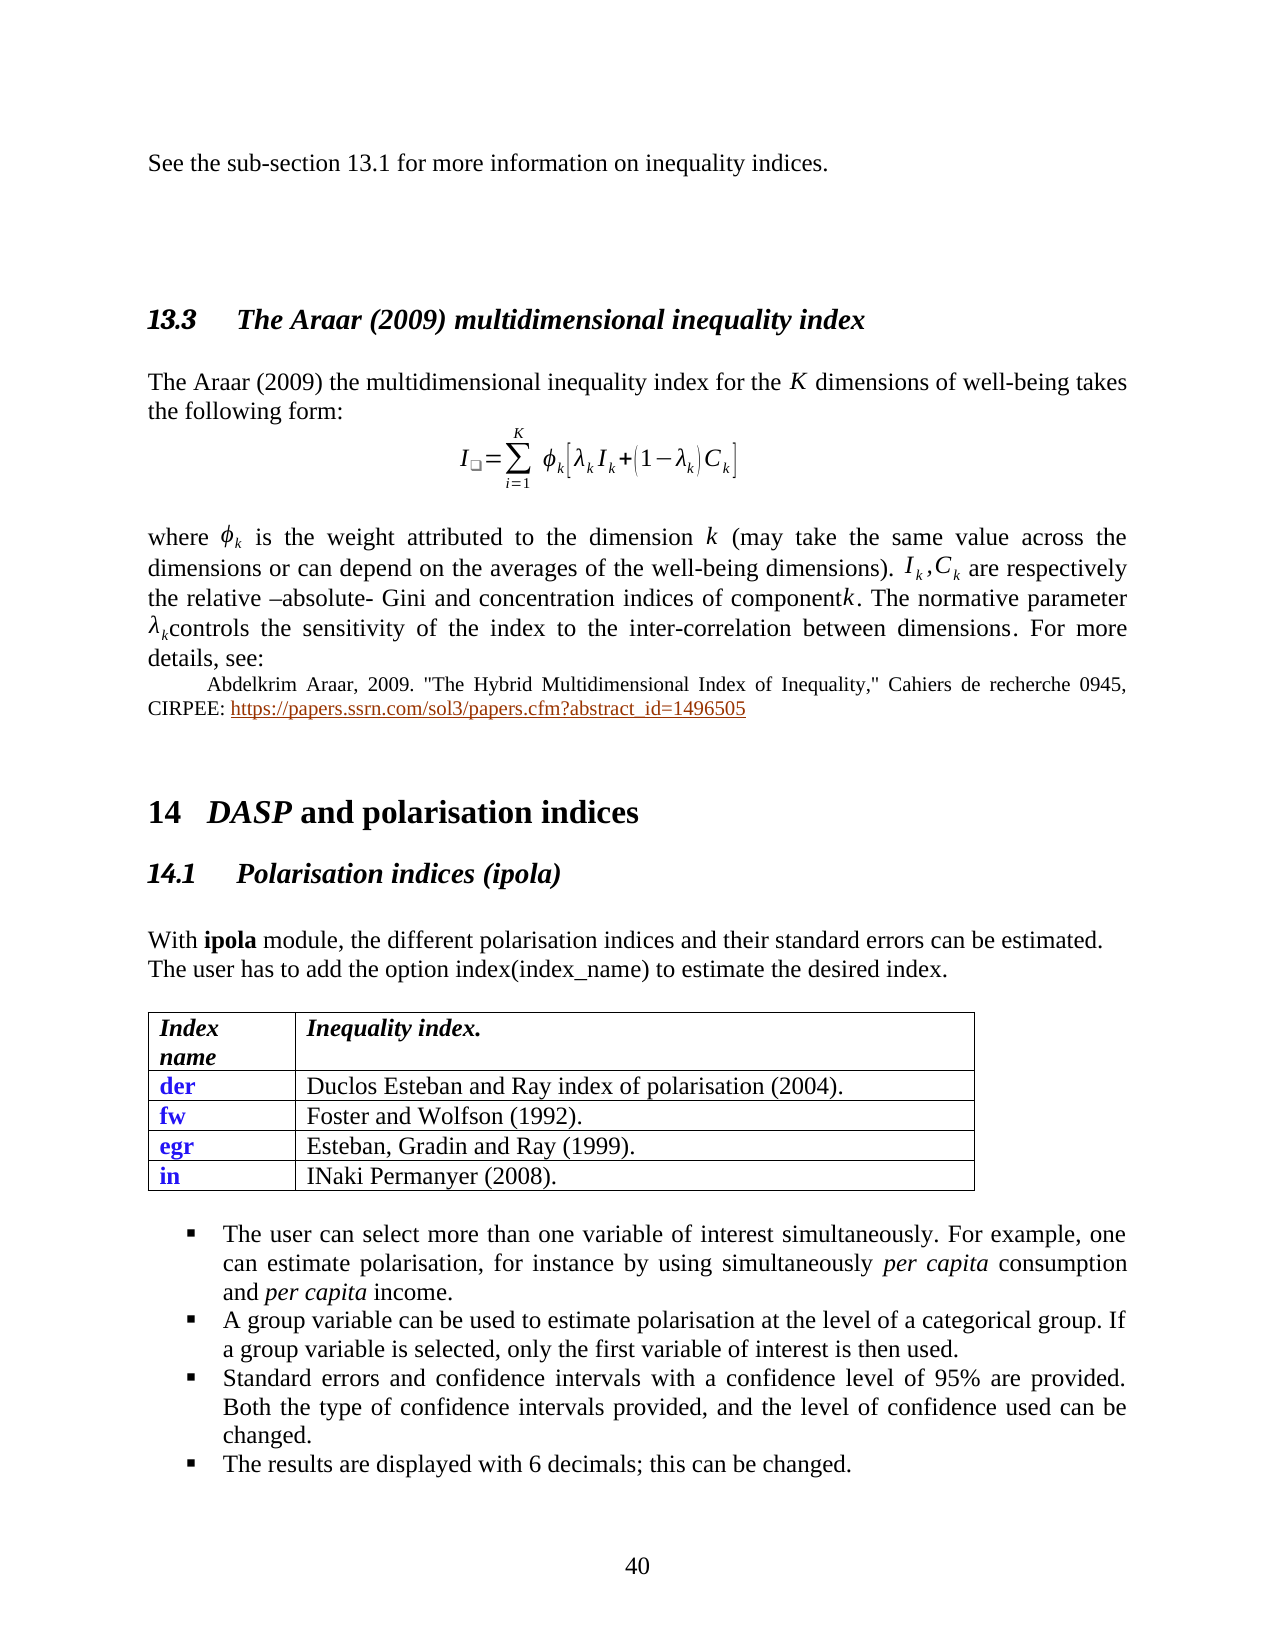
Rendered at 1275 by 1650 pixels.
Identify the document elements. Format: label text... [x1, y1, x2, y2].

table_cell Duclos Esteban and Ray index of polarisation (2004). [296, 1071, 974, 1100]
text See the sub-section 13.1 for more information on inequality indices. [148, 148, 1127, 176]
table_cell fw [149, 1101, 295, 1130]
text where is the weight attributed to the dimension (may take the same value across the dimensions or can depend on the averages of the well-being dimensions). are respectively the relative –absolute- Gini and concentration indices of component. The normative parameter controls the sensitivity of the index to the inter-correlation between dimensions. For more details, see: [148, 521, 1127, 672]
table_header Inequality index. [296, 1013, 974, 1070]
table_cell INaki Permanyer (2008). [296, 1161, 974, 1189]
subtitle DASP and polarisation indices [148, 793, 1127, 831]
subtitle The Araar (2009) multidimensional inequality index [148, 302, 1127, 337]
text The Araar (2009) the multidimensional inequality index for the dimensions of well-being takes the following form: [148, 367, 1127, 425]
table_cell der [149, 1071, 295, 1100]
list The user can select more than one variable of interest simultaneously. For example, one can estimate polarisation, for instance by using simultaneously per capita consumption and per capita income. [185, 1219, 1127, 1306]
table_cell Foster and Wolfson (1992). [296, 1101, 974, 1130]
subtitle Polarisation indices (ipola) [148, 856, 1127, 891]
list The results are displayed with 6 decimals; this can be changed. [185, 1449, 1127, 1478]
list Standard errors and confidence intervals with a confidence level of 95% are provided. Both the type of confidence intervals provided, and the level of confidence used can be changed. [185, 1363, 1127, 1449]
list A group variable can be used to estimate polarisation at the level of a categorical group. If a group variable is selected, only the first variable of interest is then used. [185, 1306, 1127, 1363]
text Abdelkrim Araar, 2009. "The Hybrid Multidimensional Index of Inequality," Cahiers de recherche 0945, CIRPEE: https://papers.ssrn.com/sol3/papers.cfm?abstract_id=1496505 [148, 672, 1127, 720]
table_header Index name [149, 1013, 295, 1070]
table_cell in [149, 1161, 295, 1189]
table_cell egr [149, 1131, 295, 1160]
text With ipola module, the different polarisation indices and their standard errors can be estimated. The user has to add the option index(index_name) to estimate the desired index. [148, 926, 1127, 983]
table_cell Esteban, Gradin and Ray (1999). [296, 1131, 974, 1160]
